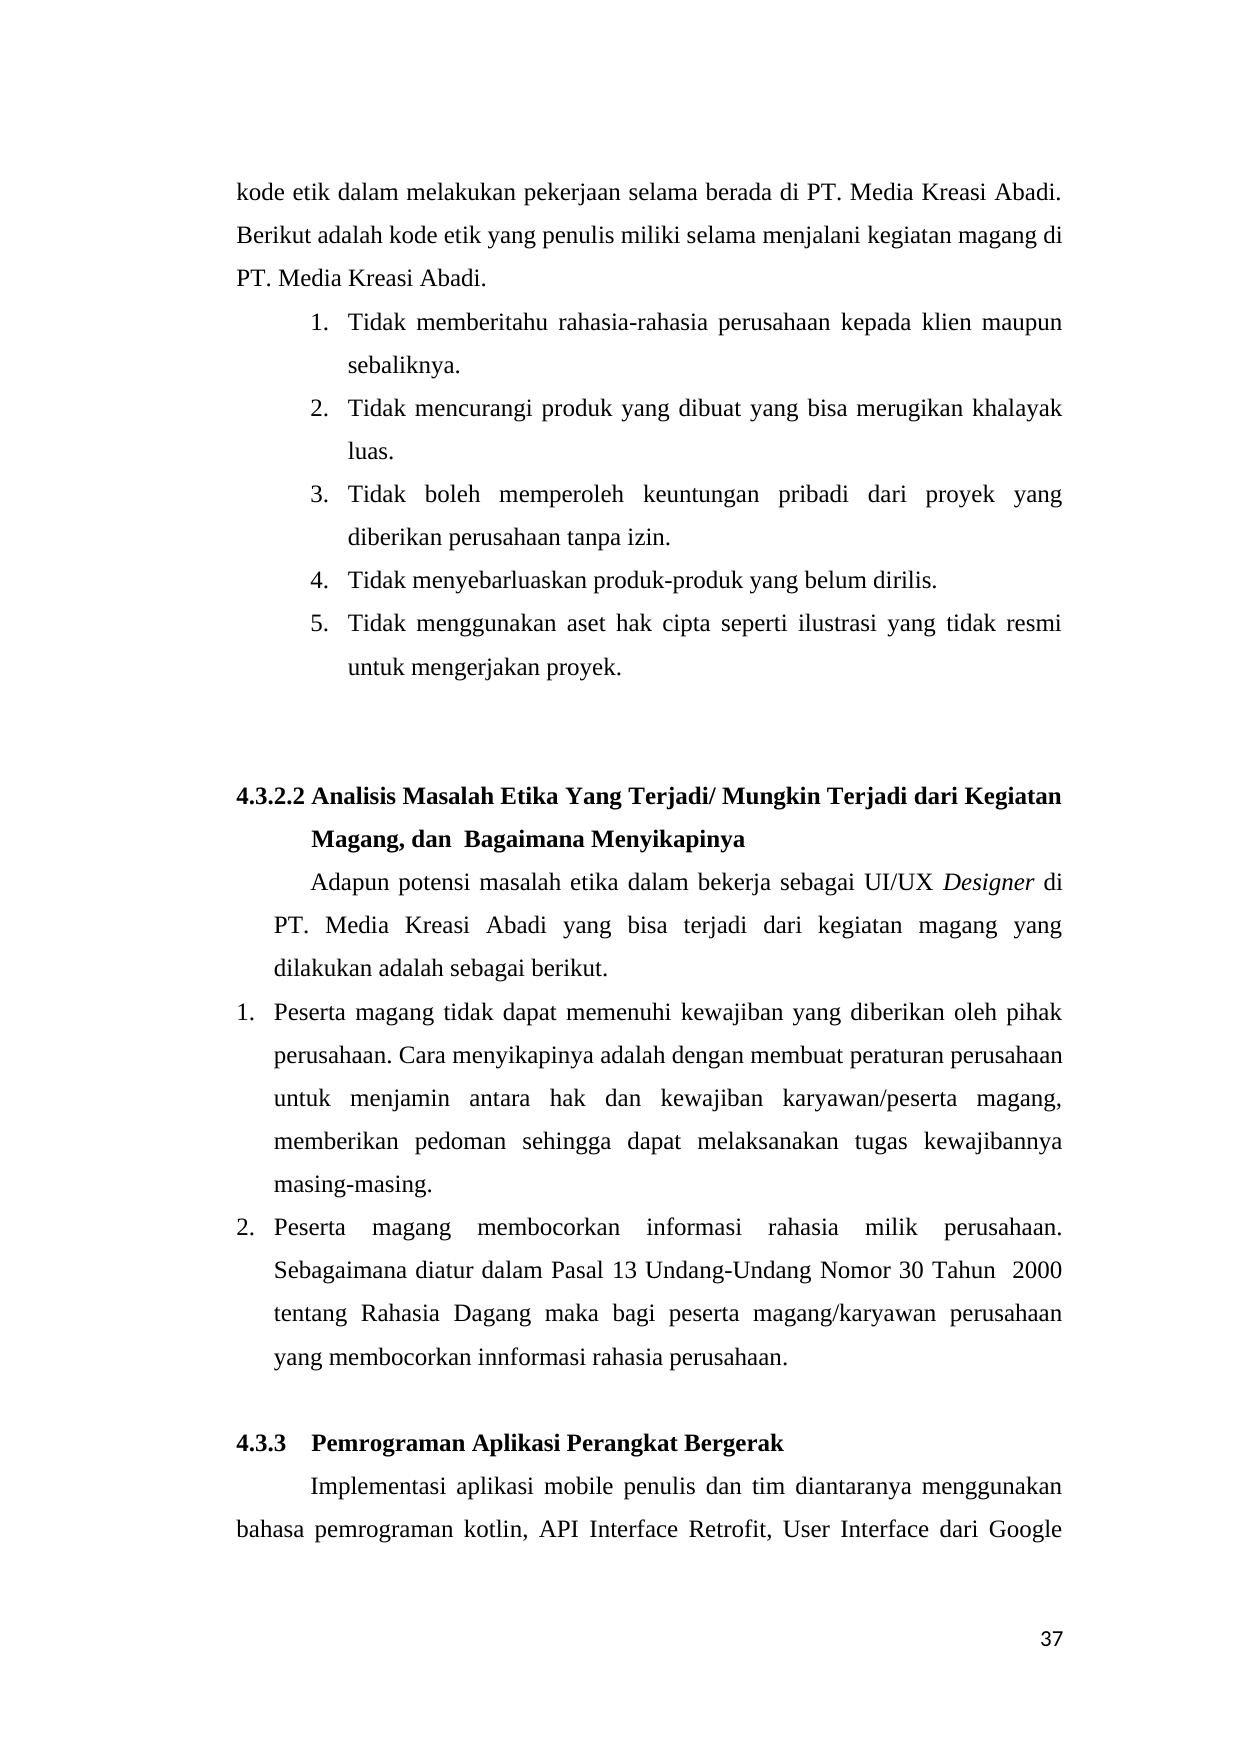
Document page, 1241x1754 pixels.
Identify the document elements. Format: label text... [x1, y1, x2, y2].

subtitle 4.3.2.2 Analisis Masalah Etika Yang Terjadi/ Mungkin Terjadi dari Kegiatan Magang, dan Bagaimana Menyikapinya [236, 781, 1063, 853]
list Peserta magang tidak dapat memenuhi kewajiban yang diberikan oleh pihak perusahaan. Cara menyikapinya adalah dengan membuat peraturan perusahaan untuk menjamin antara hak dan kewajiban karyawan/peserta magang, memberikan pedoman sehingga dapat melaksanakan tugas kewajibannya masing-masing. [236, 997, 1063, 1198]
subtitle 4.3.3 Pemrograman Aplikasi Perangkat Bergerak [236, 1428, 1063, 1457]
list Tidak memberitahu rahasia-rahasia perusahaan kepada klien maupun sebaliknya. [310, 307, 1063, 378]
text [236, 1471, 1063, 1543]
list Tidak menyebarluaskan produk-produk yang belum dirilis. [310, 565, 1063, 594]
list Tidak menggunakan aset hak cipta seperti ilustrasi yang tidak resmi untuk mengerjakan proyek. [310, 608, 1063, 680]
list Tidak mencurangi produk yang dibuat yang bisa merugikan khalayak luas. [310, 393, 1063, 465]
list Adapun potensi masalah etika dalam bekerja sebagai UI/UX Designer di PT. Media Kreasi Abadi yang bisa terjadi dari kegiatan magang yang dilakukan adalah sebagai berikut. [274, 867, 1063, 982]
list Tidak boleh memperoleh keuntungan pribadi dari proyek yang diberikan perusahaan tanpa izin. [310, 479, 1063, 551]
list Peserta magang membocorkan informasi rahasia milik perusahaan. Sebagaimana diatur dalam Pasal 13 Undang-Undang Nomor 30 Tahun 2000 tentang Rahasia Dagang maka bagi peserta magang/karyawan perusahaan yang membocorkan innformasi rahasia perusahaan. [236, 1212, 1063, 1370]
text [236, 177, 1063, 292]
